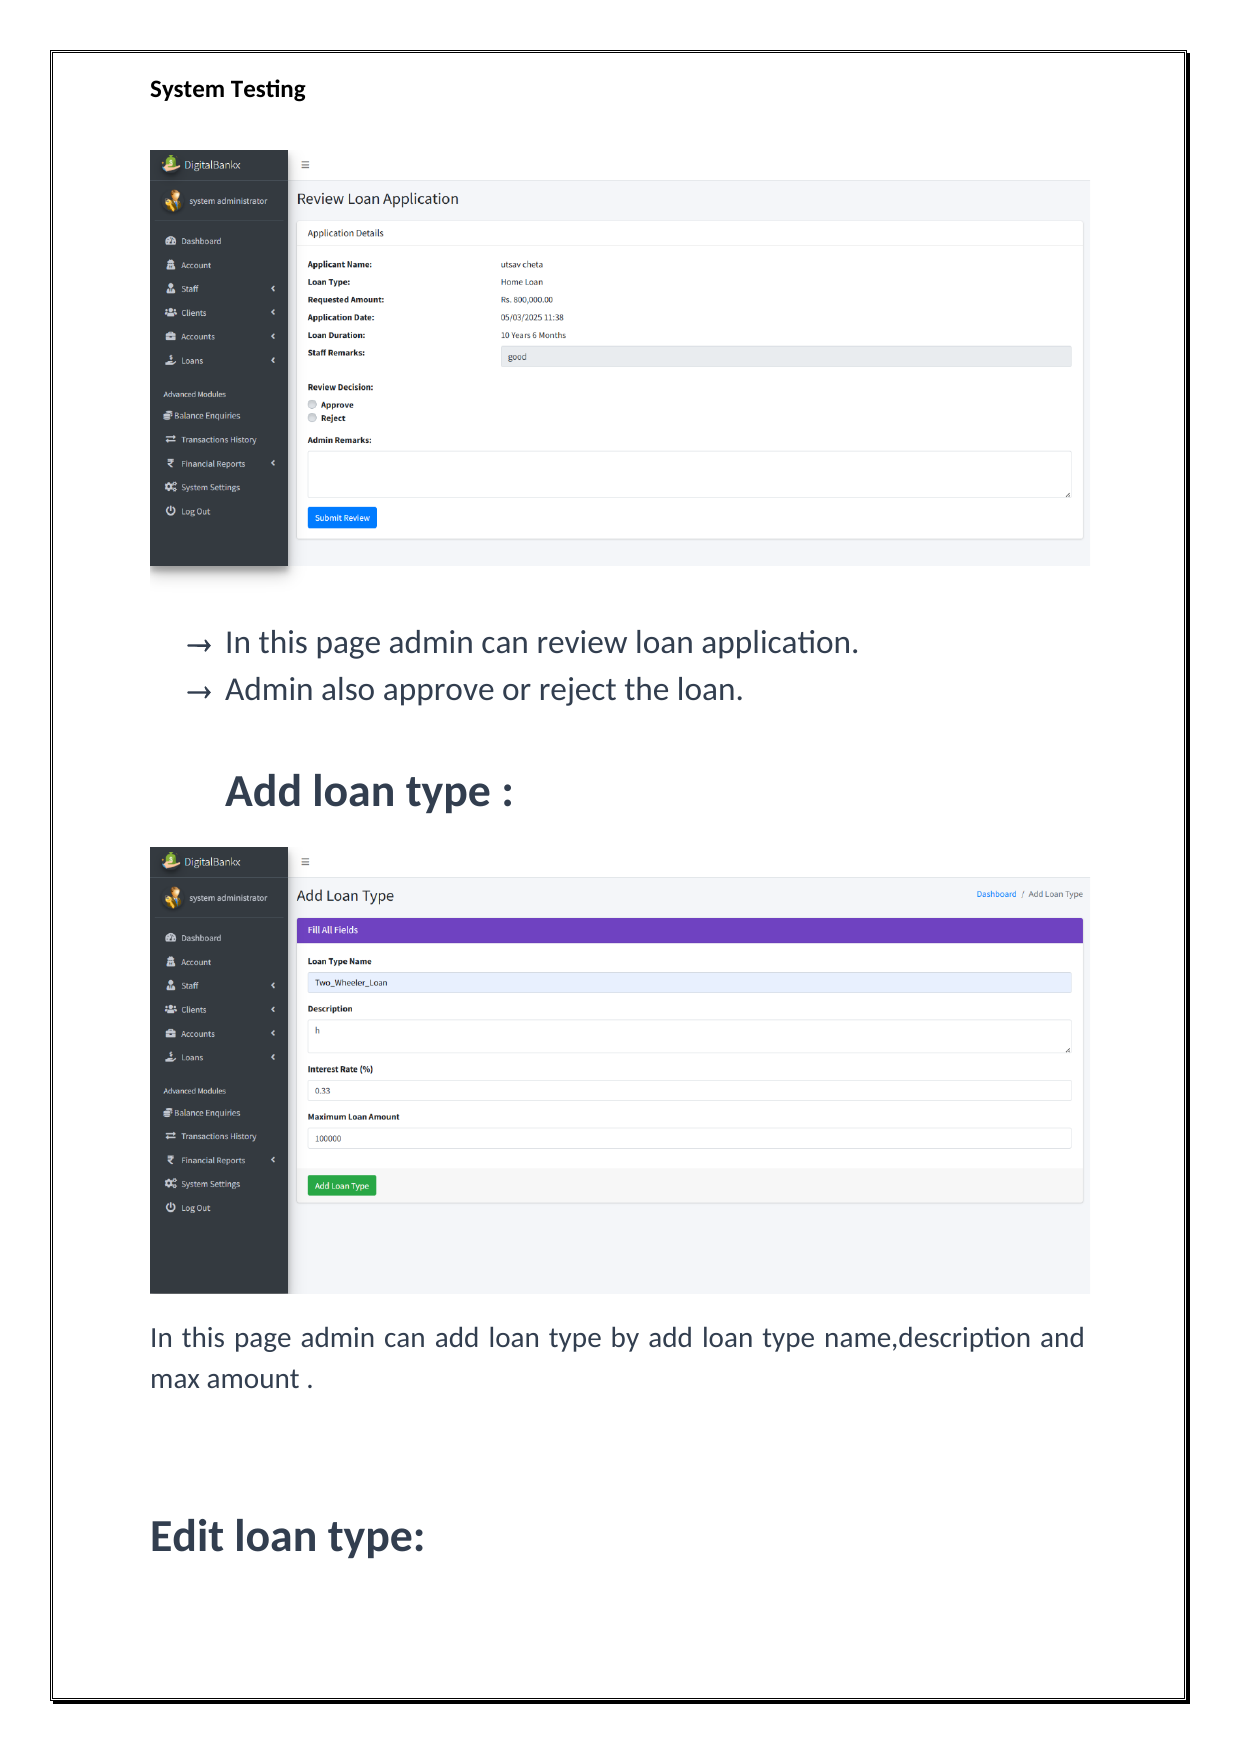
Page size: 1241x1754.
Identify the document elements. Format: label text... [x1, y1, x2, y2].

text In this page admin can add loan type by add loan type name,description and max amount . [150, 1319, 1087, 1396]
picture [150, 847, 1091, 1294]
text Edit loan type: [150, 1507, 1087, 1563]
picture [150, 150, 1091, 597]
list In this page admin can review loan application. [187, 622, 1087, 662]
list Add loan type : [225, 762, 1087, 818]
list Admin also approve or reject the loan. [187, 668, 1087, 709]
